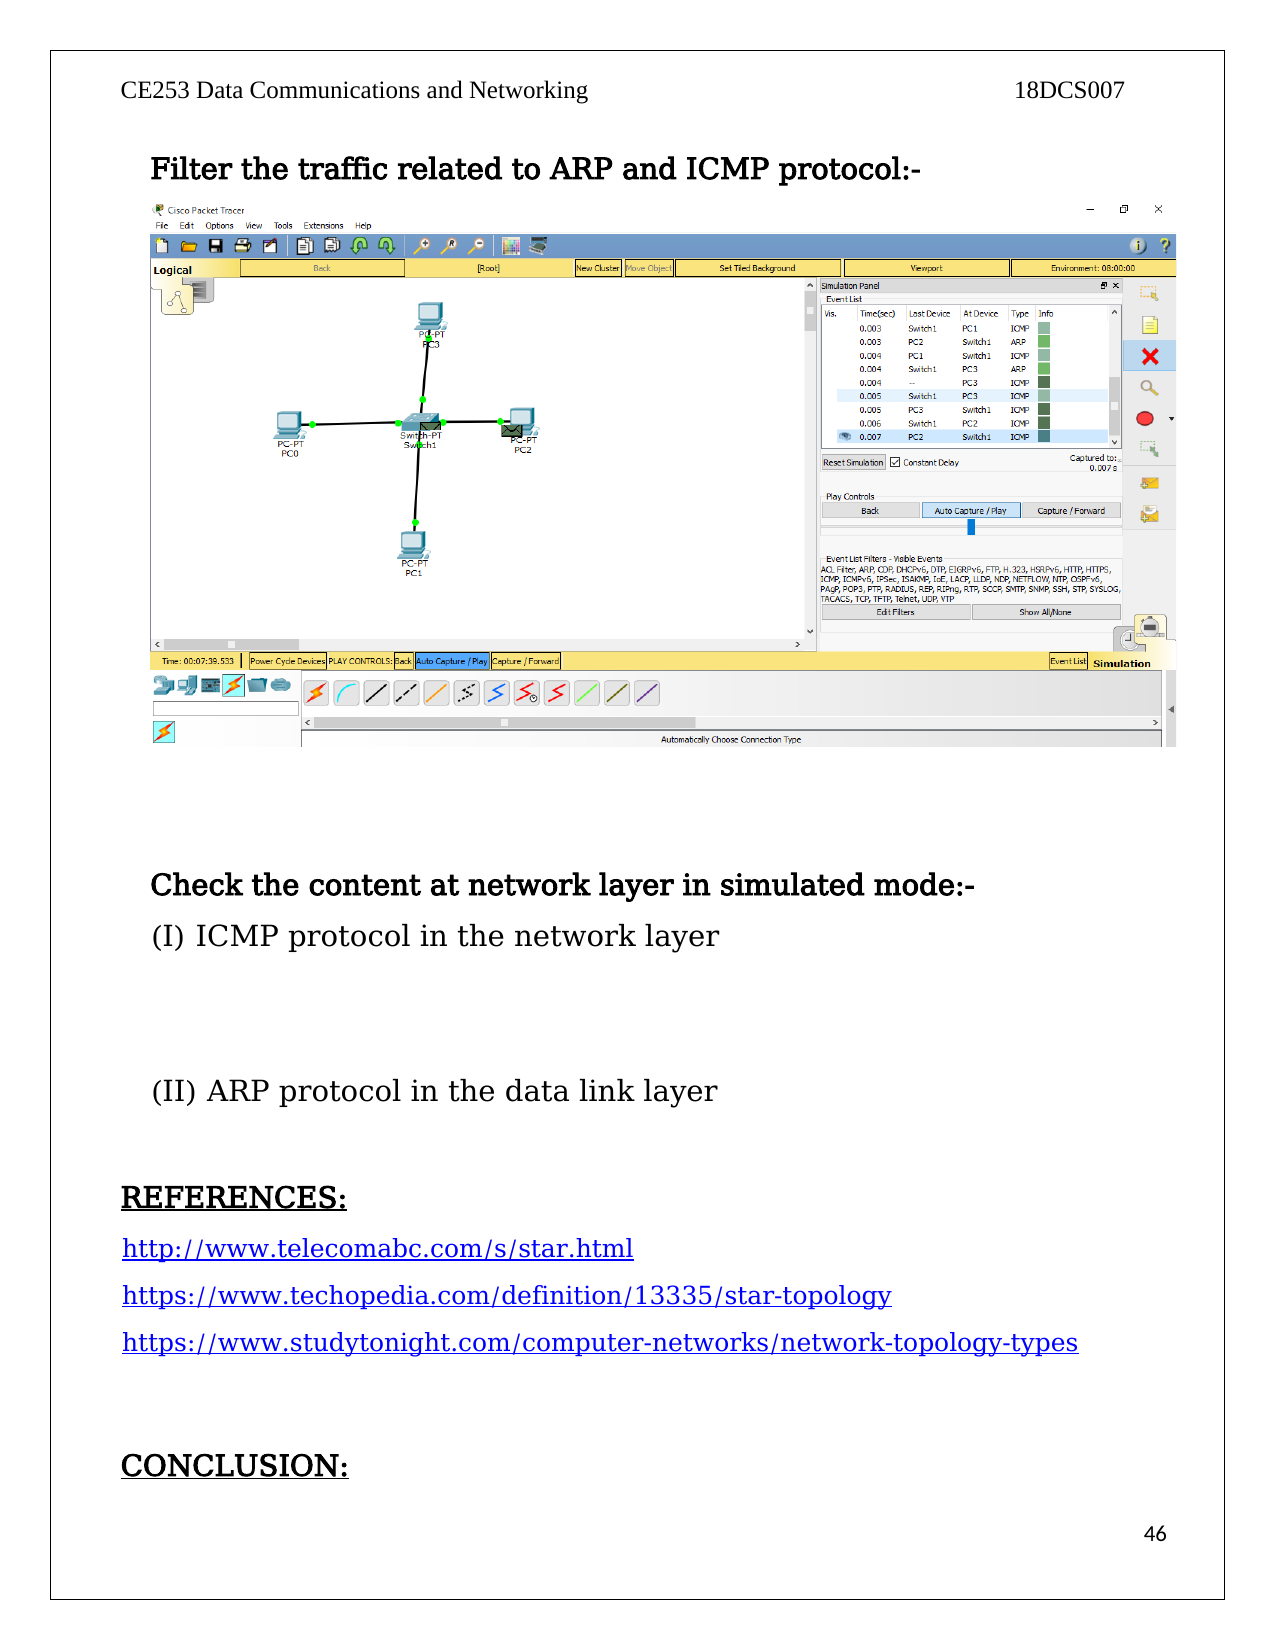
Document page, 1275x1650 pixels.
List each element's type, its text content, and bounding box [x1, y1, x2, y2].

text Filter the traffic related to ARP and ICMP protocol:- [150, 150, 1167, 185]
text https://www.techopedia.com/definition/13335/star-topology [122, 1280, 1167, 1310]
text (I) ICMP protocol in the network layer [150, 918, 1167, 953]
text (II) ARP protocol in the data link layer [150, 1073, 1167, 1108]
text REFERENCES: [120, 1179, 1167, 1214]
text http://www.telecomabc.com/s/star.html [122, 1233, 1167, 1263]
text Check the content at network layer in simulated mode:- [150, 866, 1167, 901]
text CONCLUSION: [120, 1447, 1167, 1482]
text https://www.studytonight.com/computer-networks/network-topology-types [122, 1326, 1167, 1356]
picture [150, 201, 1177, 747]
